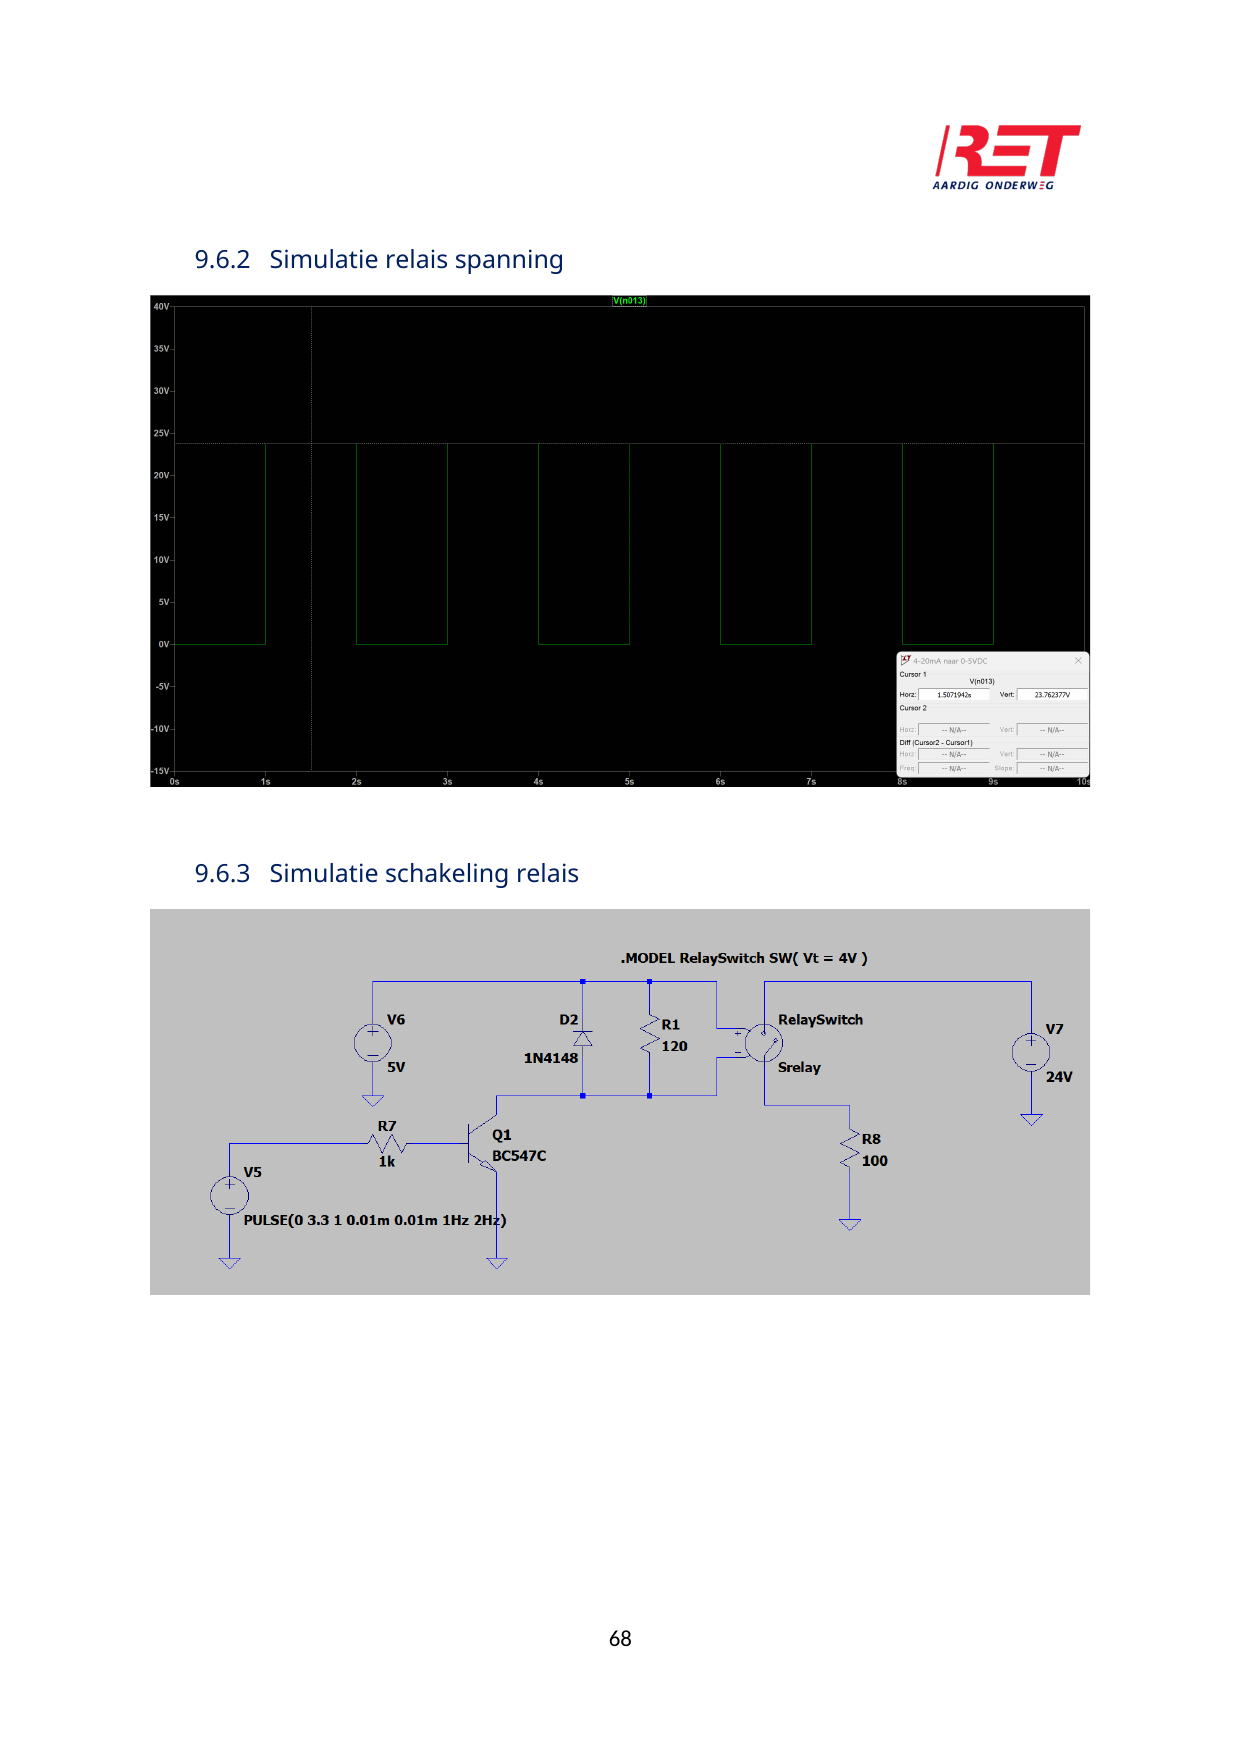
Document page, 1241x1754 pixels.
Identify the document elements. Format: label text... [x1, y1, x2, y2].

picture [150, 295, 1091, 787]
picture [150, 909, 1091, 1295]
subtitle Simulatie schakeling relais [194, 856, 1090, 890]
subtitle Simulatie relais spanning [194, 242, 1090, 276]
picture [922, 73, 1091, 242]
